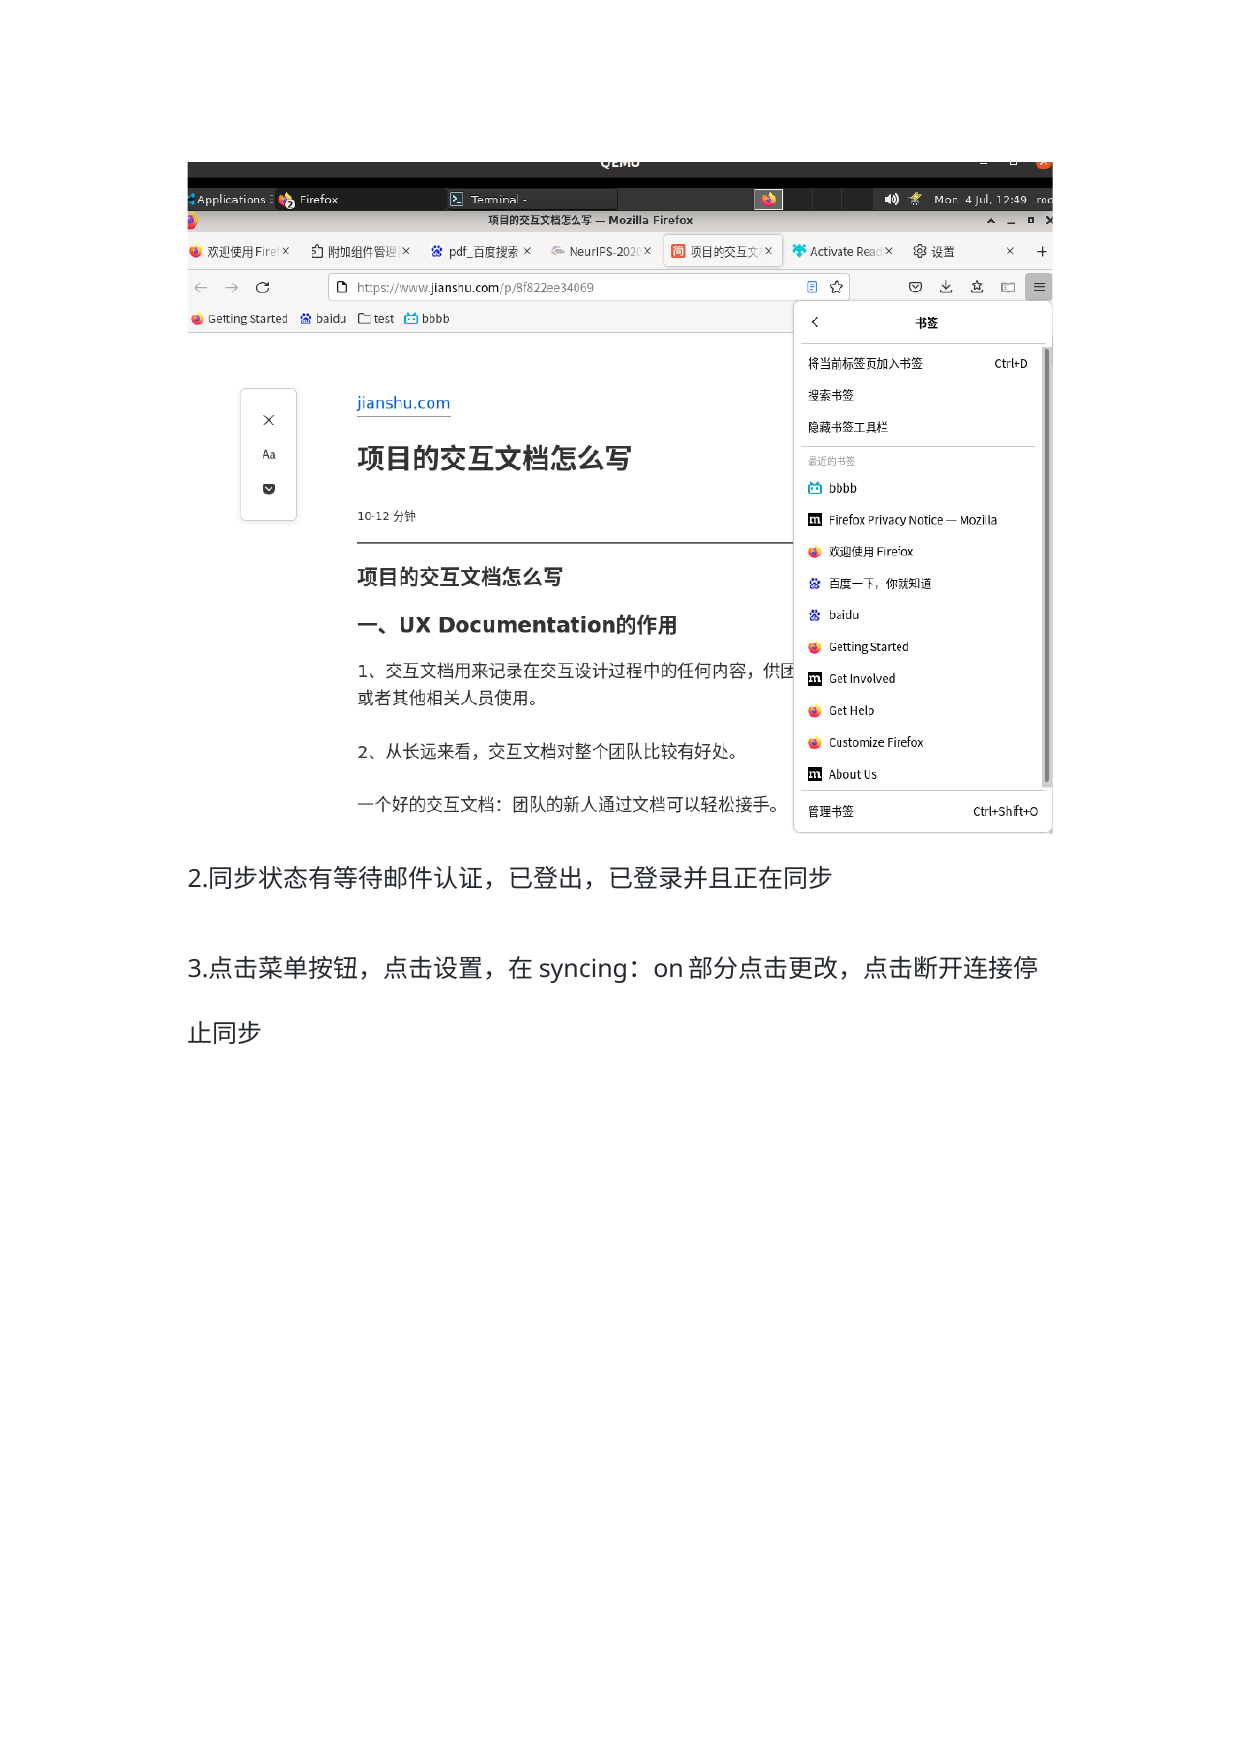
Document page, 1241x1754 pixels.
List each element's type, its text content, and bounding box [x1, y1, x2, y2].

text 2.同步状态有等待邮件认证，已登出，已登录并且正在同步 [187, 834, 1053, 909]
text 3.点击菜单按钮，点击设置，在syncing：on部分点击更改，点击断开连接停止同步 [187, 934, 1053, 1064]
picture [187, 162, 1053, 834]
